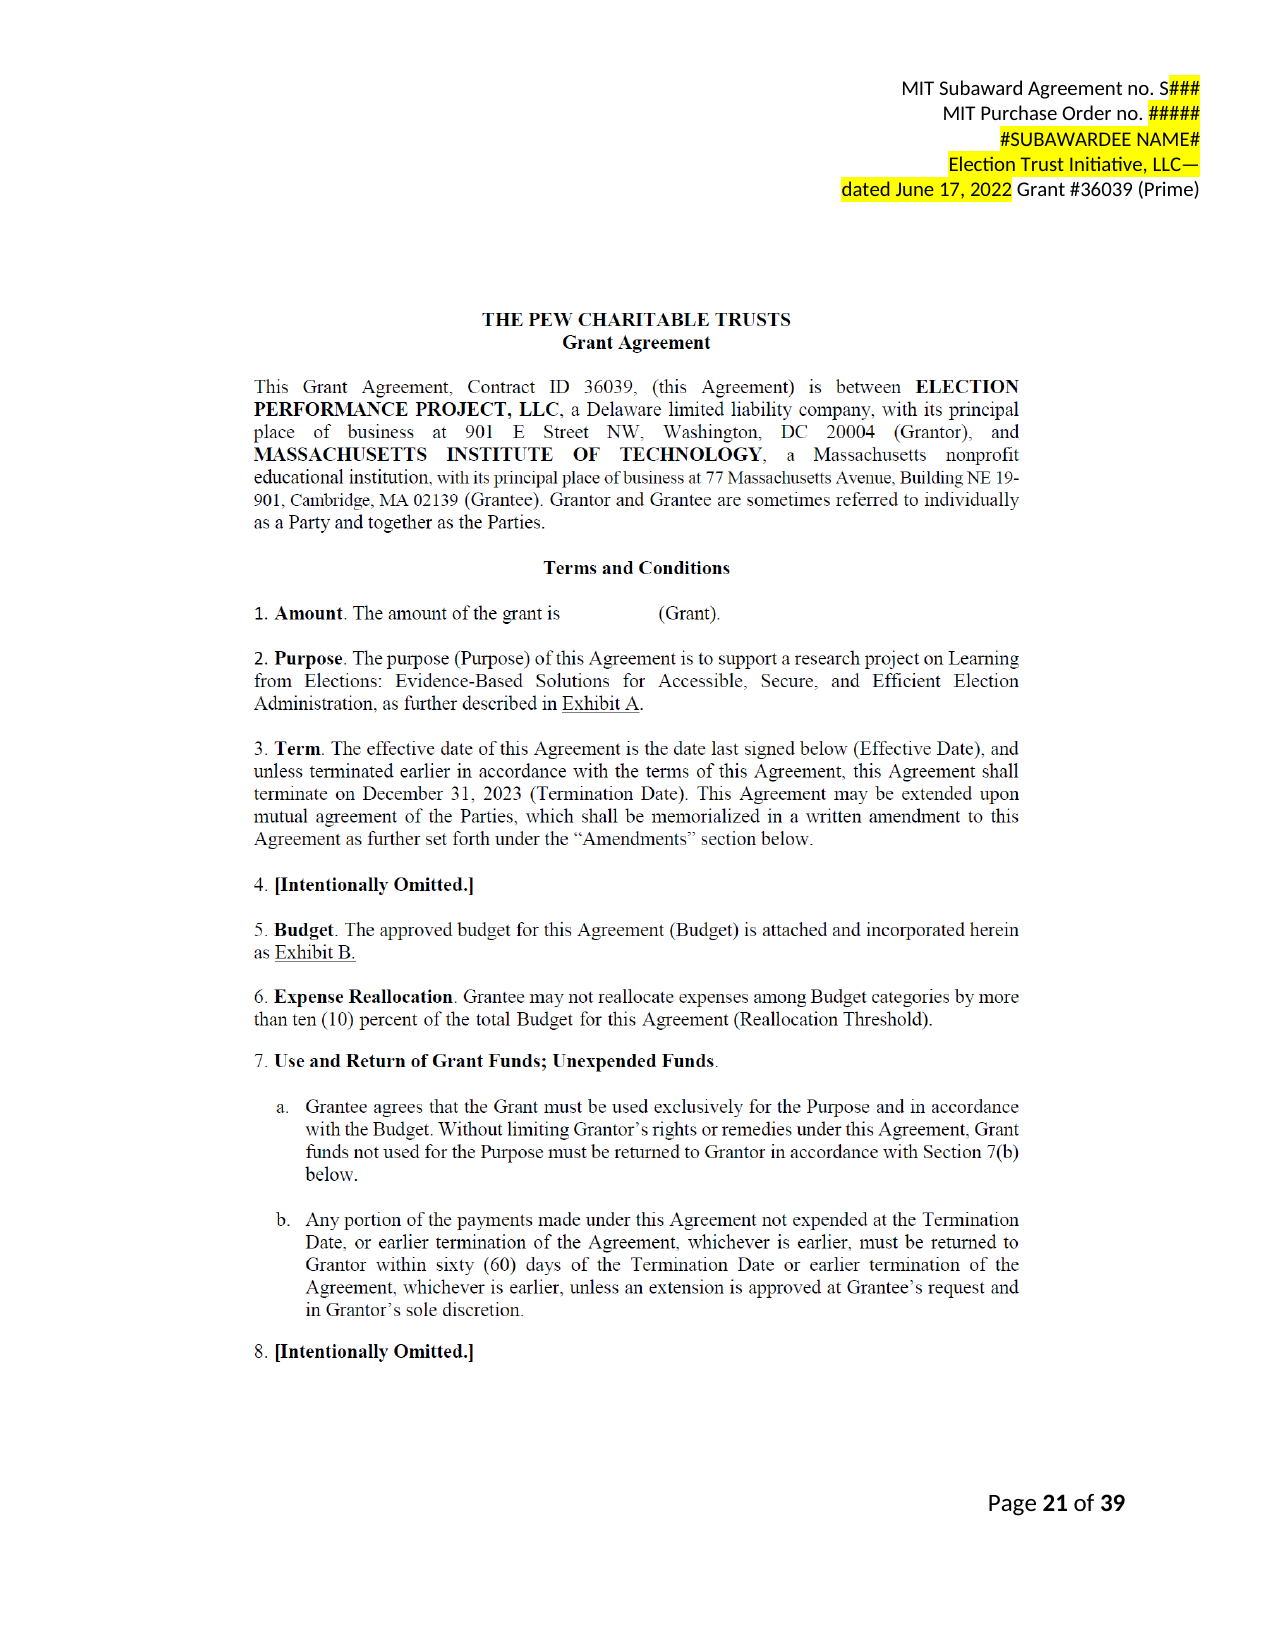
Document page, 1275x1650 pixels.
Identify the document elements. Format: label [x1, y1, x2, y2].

picture [168, 256, 1107, 1406]
